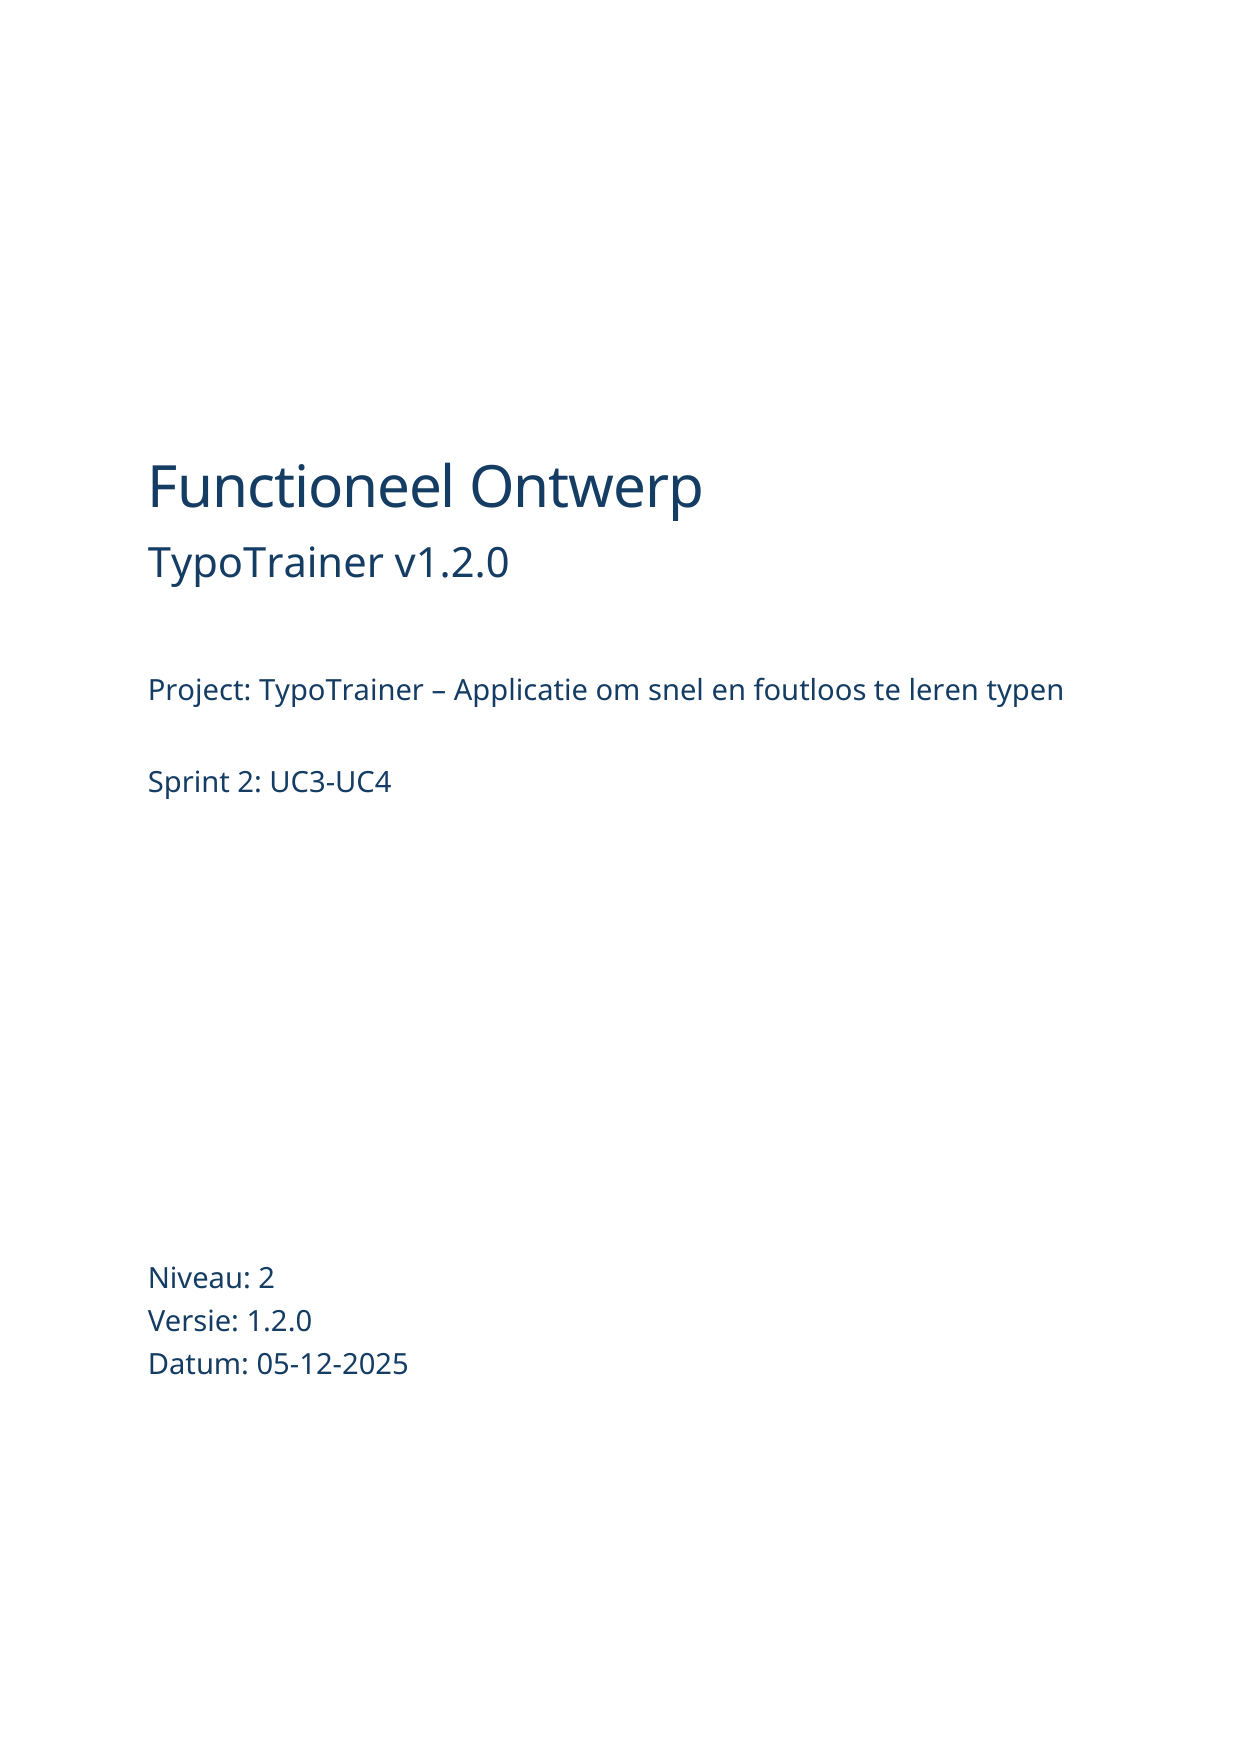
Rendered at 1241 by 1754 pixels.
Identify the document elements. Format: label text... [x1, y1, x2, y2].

title Functioneel Ontwerp [148, 445, 1093, 524]
text TypoTrainer v1.2.0 [148, 533, 1093, 589]
text Project: TypoTrainer – Applicatie om snel en foutloos te leren typen [148, 670, 1093, 709]
text Sprint 2: UC3-UC4 [148, 761, 1093, 801]
text Niveau: 2 Versie: 1.2.0 Datum: 05-12-2025 [148, 1257, 1093, 1383]
